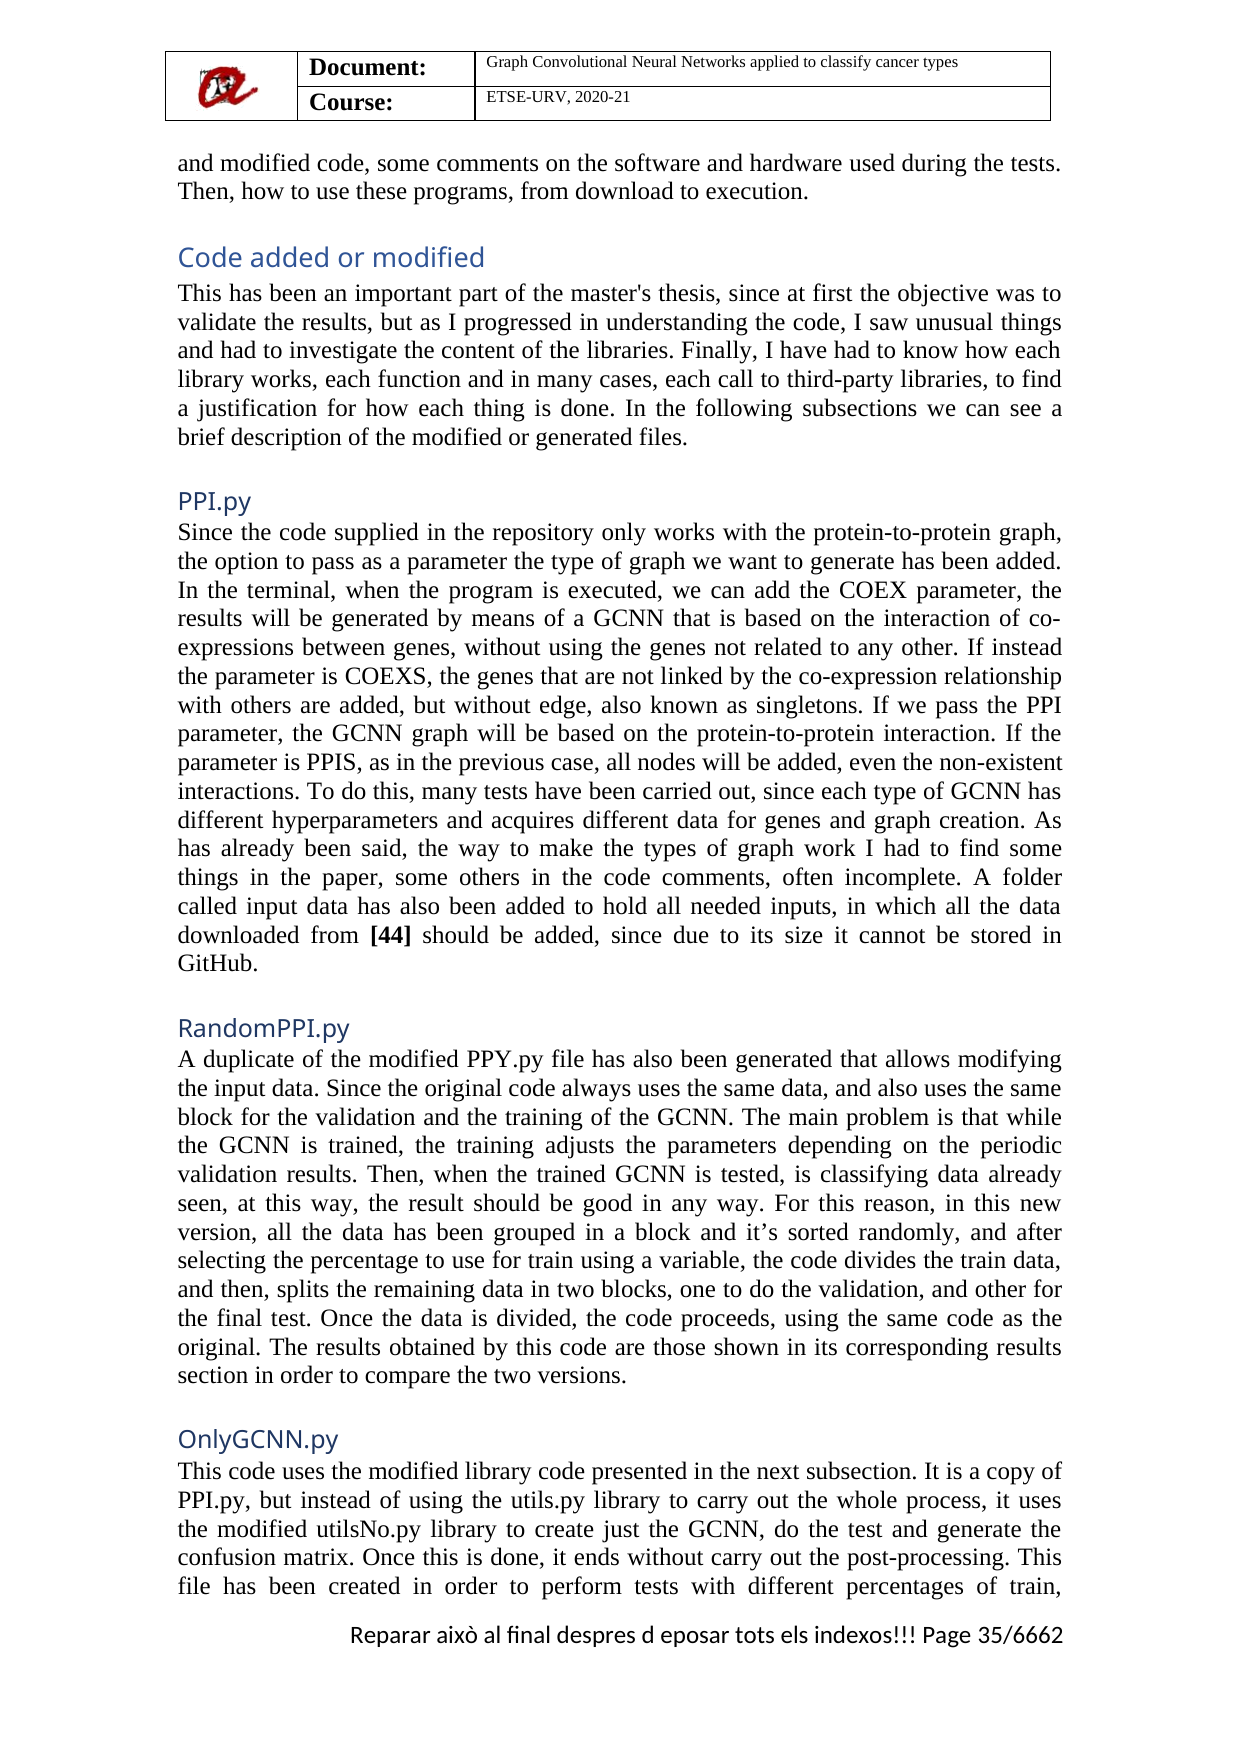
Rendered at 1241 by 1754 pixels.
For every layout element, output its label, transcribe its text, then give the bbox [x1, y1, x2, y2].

subtitle Code added or modified [177, 238, 1063, 275]
subtitle OnlyGCNN.py [177, 1422, 1063, 1456]
subtitle PPI.py [177, 483, 1063, 517]
text This has been an important part of the master's thesis, since at first the objective was to validate the results, but as I progressed in understanding the code, I saw unusual things and had to investigate the content of the libraries. Finally, I have had to know how each library works, each function and in many cases, each call to third-party libraries, to find a justification for how each thing is done. In the following subsections we can see a brief description of the modified or generated files. [177, 278, 1063, 450]
text Since the code supplied in the repository only works with the protein-to-protein graph, the option to pass as a parameter the type of graph we want to generate has been added. In the terminal, when the program is executed, we can add the COEX parameter, the results will be generated by means of a GCNN that is based on the interaction of co-expressions between genes, without using the genes not related to any other. If instead the parameter is COEXS, the genes that are not linked by the co-expression relationship with others are added, but without edge, also known as singletons. If we pass the PPI parameter, the GCNN graph will be based on the protein-to-protein interaction. If the parameter is PPIS, as in the previous case, all nodes will be added, even the non-existent interactions. To do this, many tests have been carried out, since each type of GCNN has different hyperparameters and acquires different data for genes and graph creation. As has already been said, the way to make the types of graph work I had to find some things in the paper, some others in the code comments, often incomplete. A folder called input data has also been added to hold all needed inputs, in which all the data downloaded from [44] should be added, since due to its size it cannot be stored in GitHub. [177, 517, 1063, 977]
subtitle RandomPPI.py [177, 1010, 1063, 1044]
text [177, 1456, 1063, 1600]
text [177, 148, 1063, 205]
picture [195, 63, 261, 111]
text A duplicate of the modified PPY.py file has also been generated that allows modifying the input data. Since the original code always uses the same data, and also uses the same block for the validation and the training of the GCNN. The main problem is that while the GCNN is trained, the training adjusts the parameters depending on the periodic validation results. Then, when the trained GCNN is tested, is classifying data already seen, at this way, the result should be good in any way. For this reason, in this new version, all the data has been grouped in a block and it’s sorted randomly, and after selecting the percentage to use for train using a variable, the code divides the train data, and then, splits the remaining data in two blocks, one to do the validation, and other for the final test. Once the data is divided, the code proceeds, using the same code as the original. The results obtained by this code are those shown in its corresponding results section in order to compare the two versions. [177, 1044, 1063, 1389]
